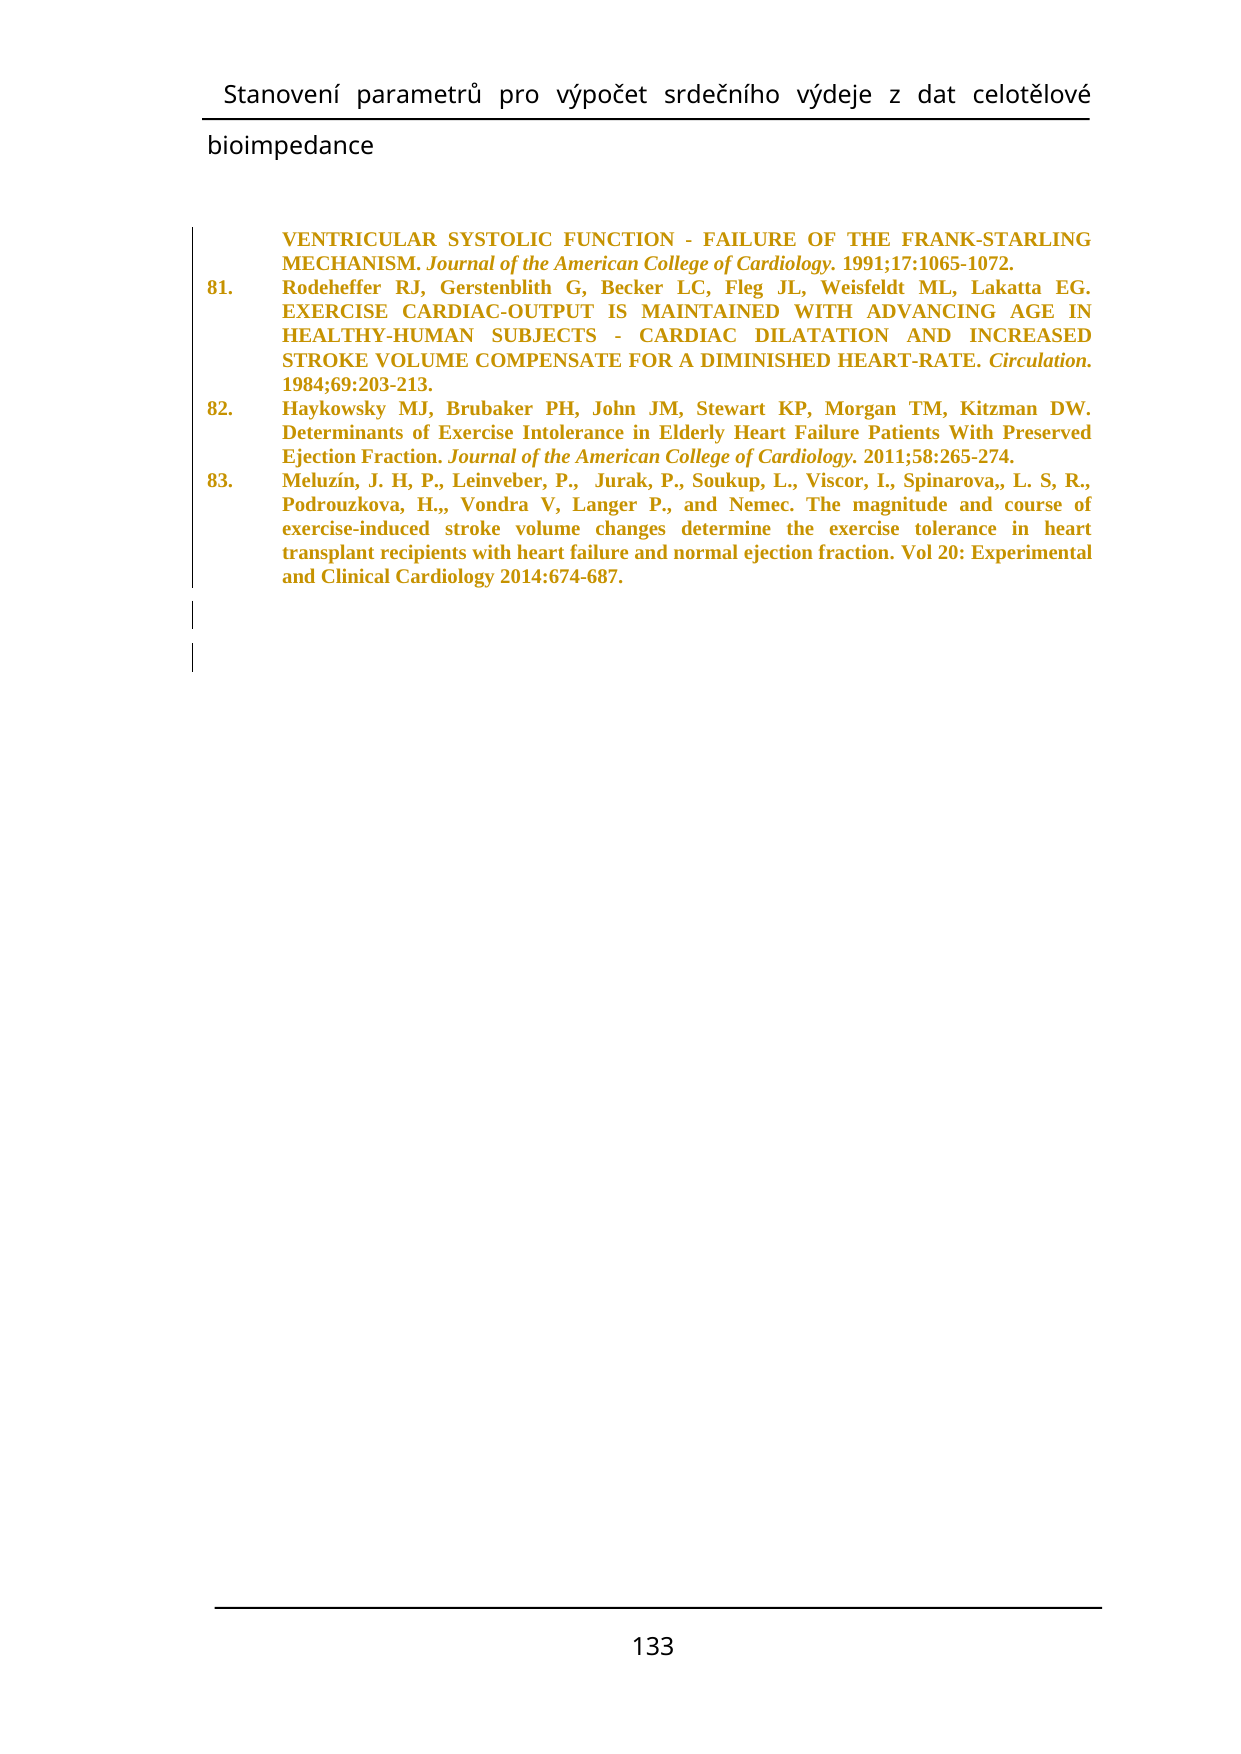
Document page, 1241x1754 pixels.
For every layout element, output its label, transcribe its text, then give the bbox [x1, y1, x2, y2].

text 82. Haykowsky MJ, Brubaker PH, John JM, Stewart KP, Morgan TM, Kitzman DW. Determinants of Exercise Intolerance in Elderly Heart Failure Patients With Preserved Ejection Fraction. Journal of the American College of Cardiology. 2011;58:265-274. [207, 396, 1092, 468]
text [207, 227, 1092, 275]
text 83. Meluzín, J. H, P., Leinveber, P., Jurak, P., Soukup, L., Viscor, I., Spinarova,, L. S, R., Podrouzkova, H.,, Vondra V, Langer P., and Nemec. The magnitude and course of exercise-induced stroke volume changes determine the exercise tolerance in heart transplant recipients with heart failure and normal ejection fraction. Vol 20: Experimental and Clinical Cardiology 2014:674-687. [207, 468, 1092, 588]
text 81. Rodeheffer RJ, Gerstenblith G, Becker LC, Fleg JL, Weisfeldt ML, Lakatta EG. EXERCISE CARDIAC-OUTPUT IS MAINTAINED WITH ADVANCING AGE IN HEALTHY-HUMAN SUBJECTS - CARDIAC DILATATION AND INCREASED STROKE VOLUME COMPENSATE FOR A DIMINISHED HEART-RATE. Circulation. 1984;69:203-213. [207, 275, 1092, 396]
